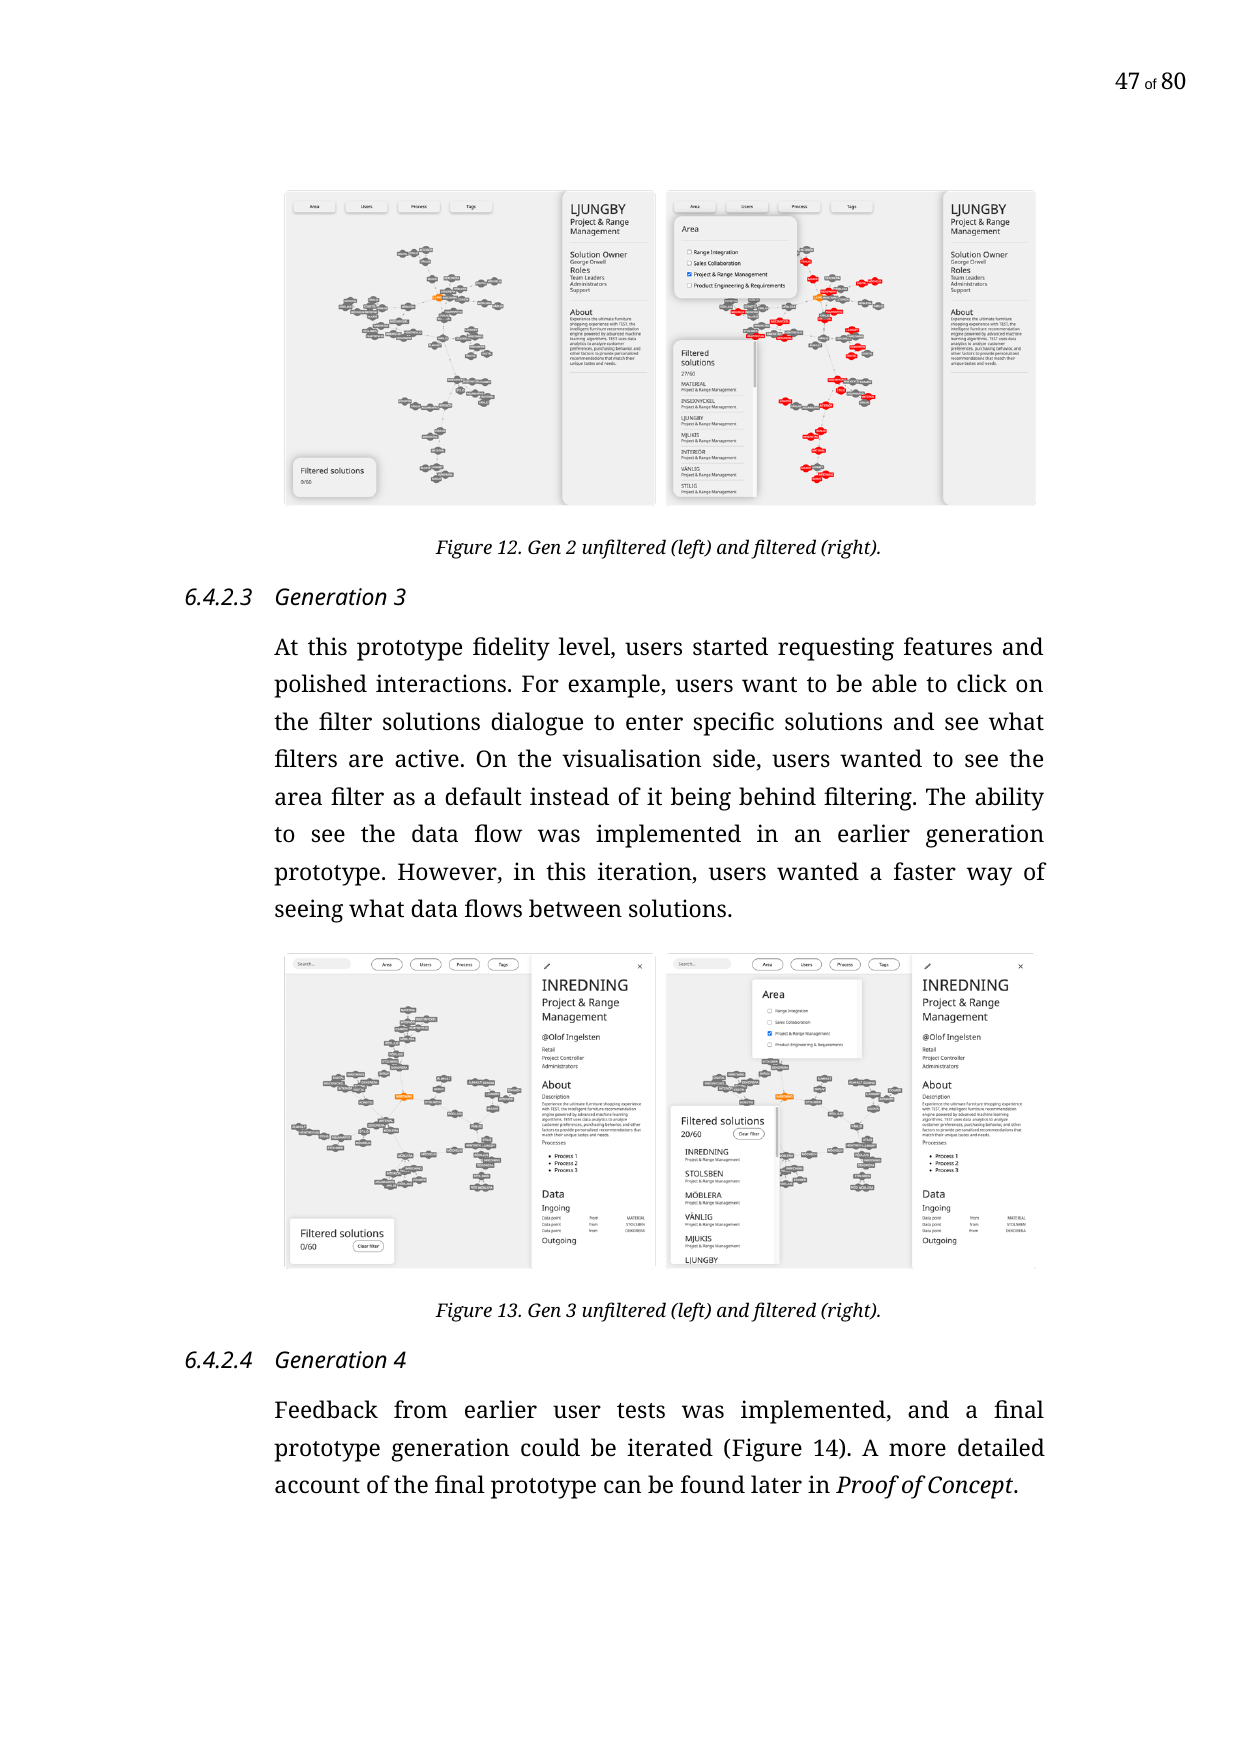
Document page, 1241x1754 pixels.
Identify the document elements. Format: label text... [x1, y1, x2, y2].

text Figure 13. Gen 3 unfiltered (left) and filtered (right). [274, 1298, 1045, 1323]
subtitle Generation 3 [184, 581, 1045, 612]
text Feedback from earlier user tests was implemented, and a final prototype generation could be iterated (Figure 14). A more detailed account of the final prototype can be found later in Proof of Concept. [274, 1394, 1045, 1500]
picture [274, 180, 1046, 516]
picture [274, 943, 1046, 1279]
subtitle Generation 4 [184, 1344, 1045, 1375]
text Figure 12. Gen 2 unfiltered (left) and filtered (right). [274, 534, 1045, 560]
text At this prototype fidelity level, users started requesting features and polished interactions. For example, users want to be able to click on the filter solutions dialogue to enter specific solutions and see what filters are active. On the visualisation side, users wanted to see the area filter as a default instead of it being behind filtering. The ability to see the data flow was implemented in an earlier generation prototype. However, in this iteration, users wanted a faster way of seeing what data flows between solutions. [274, 631, 1045, 924]
